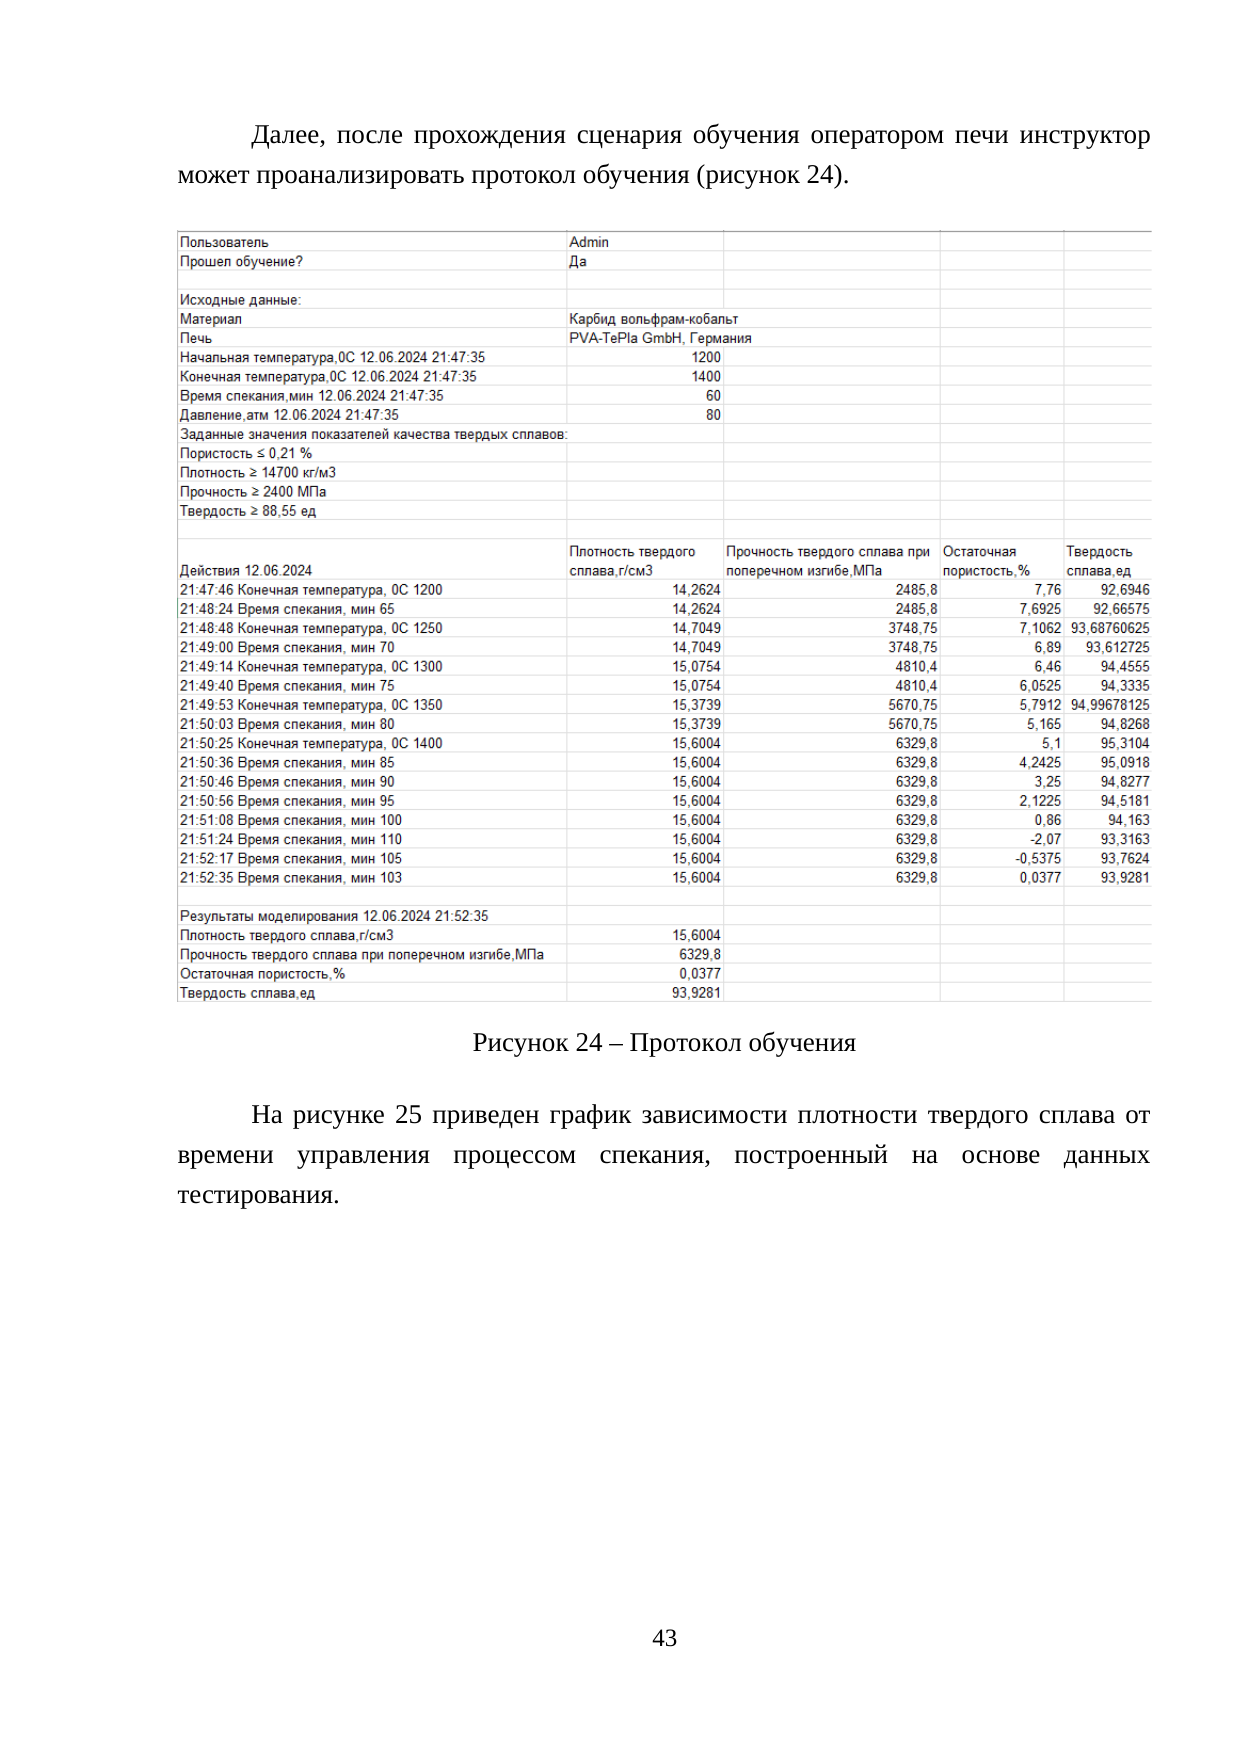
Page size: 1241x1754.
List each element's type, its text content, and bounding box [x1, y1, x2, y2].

picture [177, 230, 1152, 1002]
text На рисунке 25 приведен график зависимости плотности твердого сплава от времени управления процессом спекания, построенный на основе данных тестирования. [177, 1098, 1152, 1210]
text Далее, после прохождения сценария обучения оператором печи инструктор может проанализировать протокол обучения (рисунок 24). [177, 118, 1152, 190]
text Рисунок 24 – Протокол обучения [177, 1026, 1152, 1057]
